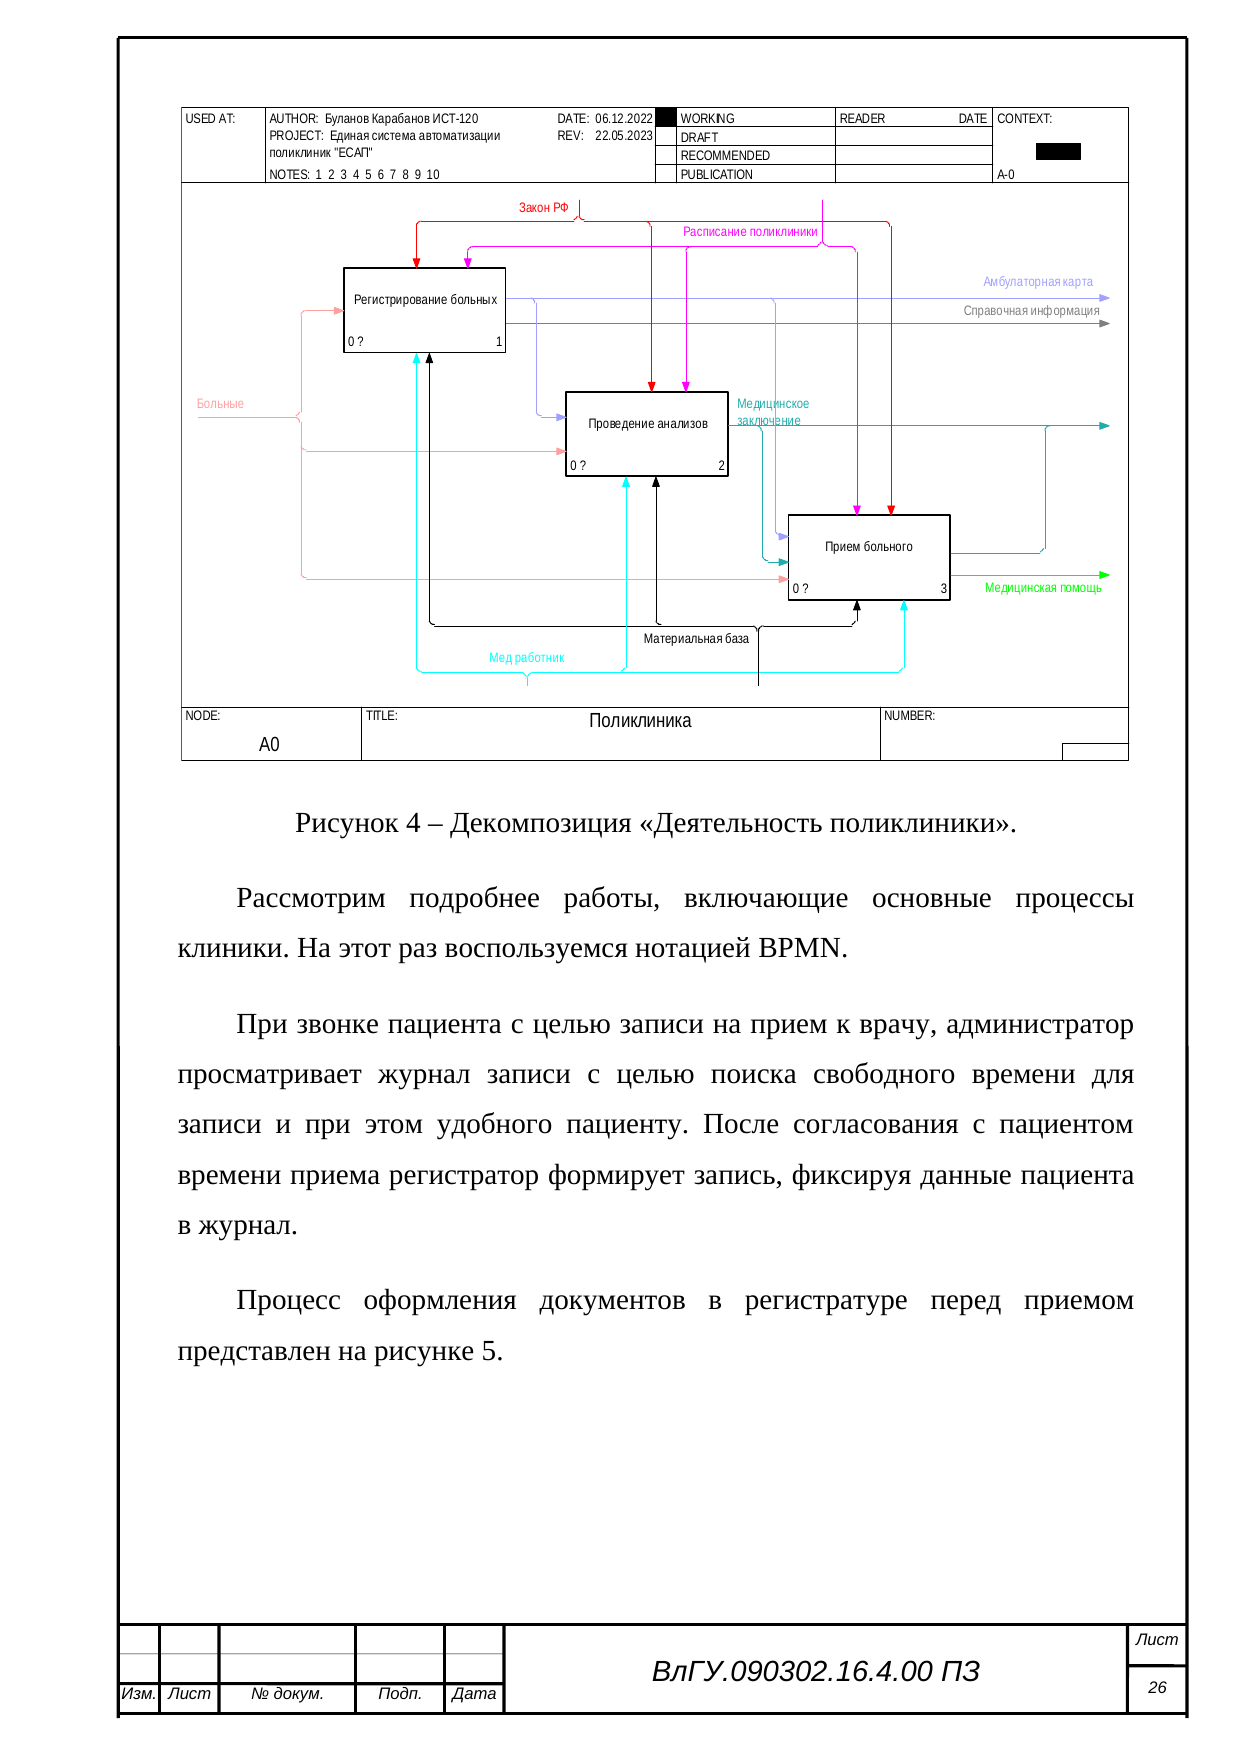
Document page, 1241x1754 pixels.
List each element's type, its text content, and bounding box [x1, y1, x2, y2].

text Рисунок 4 – Декомпозиция «Деятельность поликлиники». [177, 805, 421, 838]
text При звонке пациента с целью записи на прием к врачу, администратор просматривает журнал записи с целью поиска свободного времени для записи и при этом удобного пациенту. После согласования с пациентом времени приема регистратор формирует запись, фиксируя данные пациента в журнал. [177, 1006, 1135, 1241]
text Процесс оформления документов в регистратуре перед приемом представлен на рисунке 5. [177, 1282, 1135, 1366]
text Рисунок 4 – Декомпозиция «Деятельность поликлиники». [428, 805, 1135, 838]
text Рассмотрим подробнее работы, включающие основные процессы клиники. На этот раз воспользуемся нотацией BPMN. [177, 880, 1135, 964]
